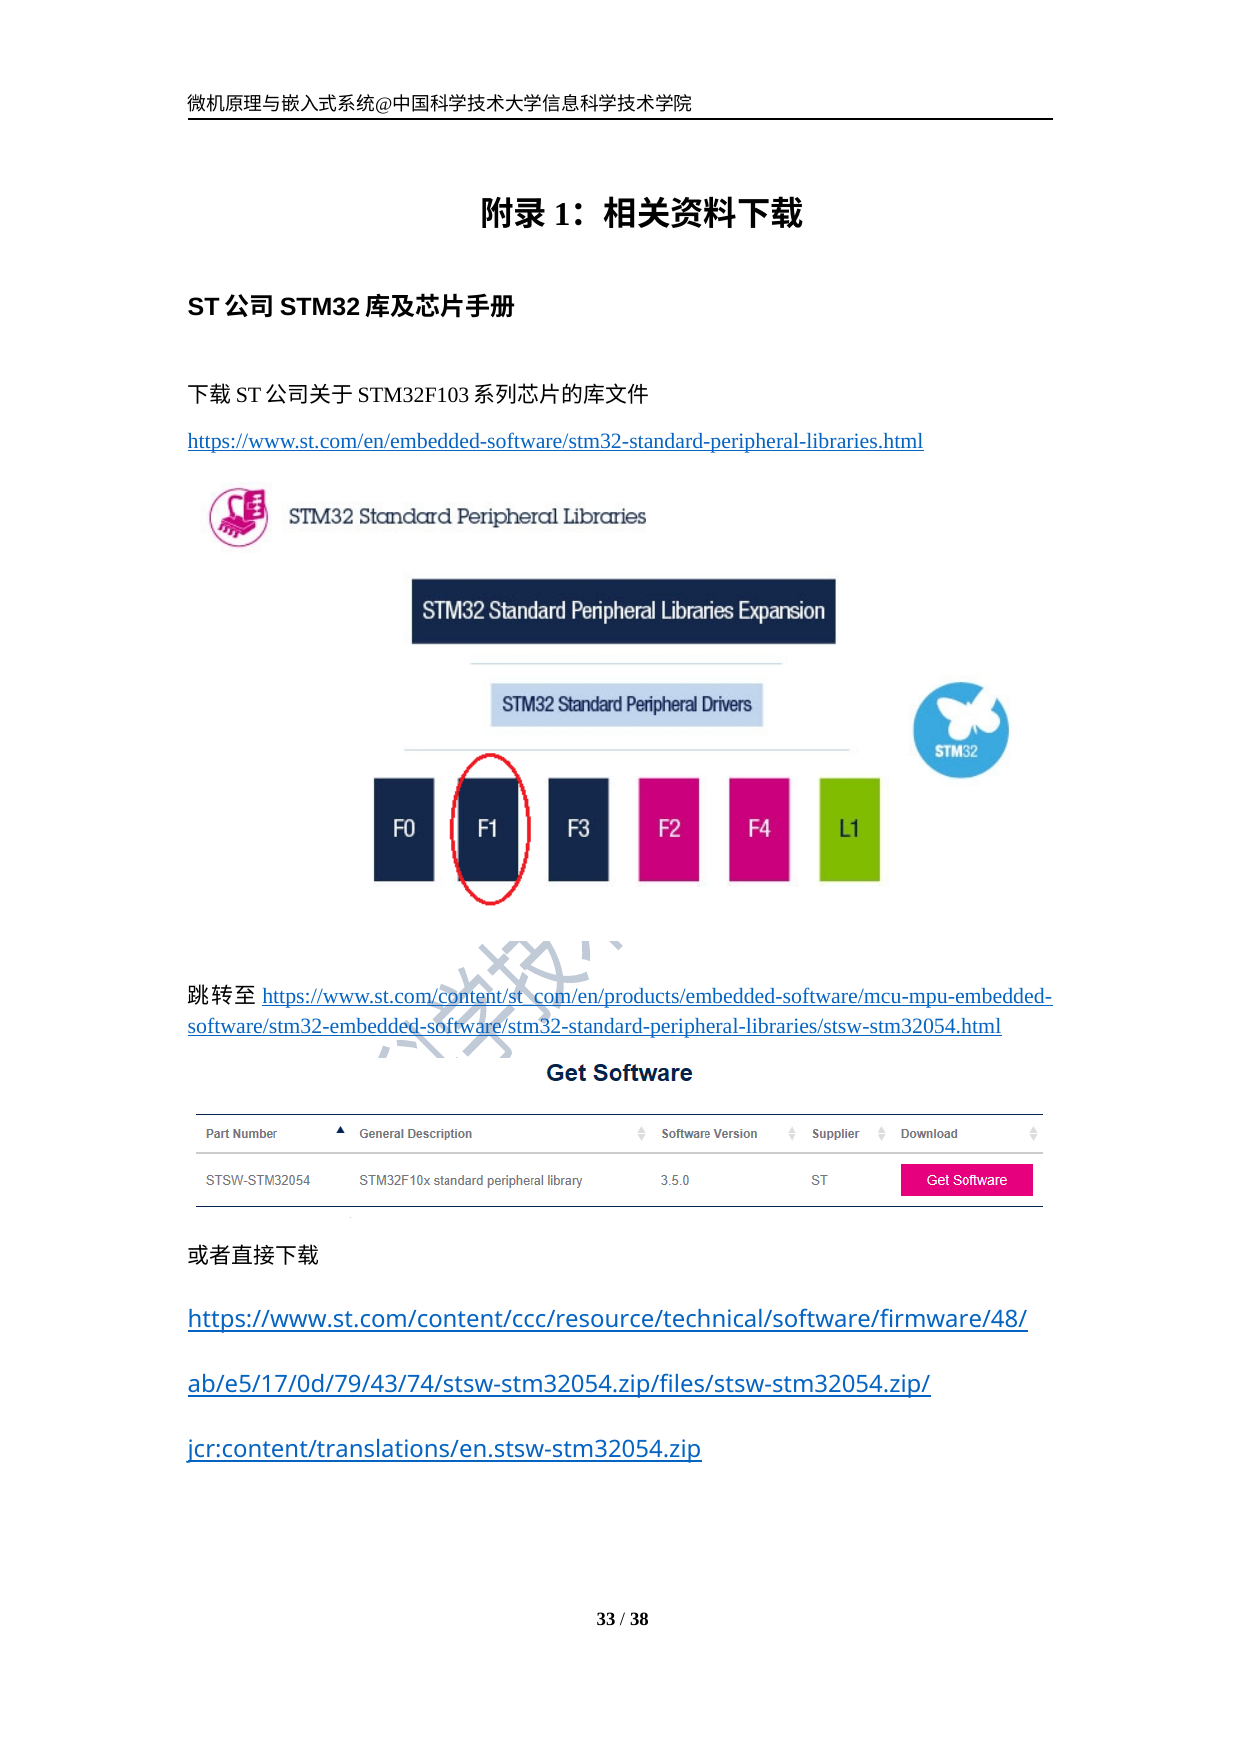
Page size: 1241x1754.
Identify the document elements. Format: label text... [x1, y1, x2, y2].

text https://www.st.com/content/ccc/resource/technical/software/firmware/48/ab/e5/17/0d/79/43/74/stsw-stm32054.zip/files/stsw-stm32054.zip/jcr:content/translations/en.stsw-stm32054.zip [187, 1286, 1053, 1481]
picture [187, 473, 1052, 941]
subtitle ST公司STM32库及芯片手册 [187, 286, 1053, 323]
subtitle 附录1：相关资料下载 [231, 187, 1053, 235]
text 或者直接下载 [187, 1237, 1053, 1270]
text https://www.st.com/en/embedded-software/stm32-standard-peripheral-libraries.html [187, 425, 1053, 457]
picture [187, 1058, 1052, 1217]
text 跳转至https://www.st.com/content/st_com/en/products/embedded-software/mcu-mpu-embedded-software/stm32-embedded-software/stm32-standard-peripheral-libraries/stsw-stm32054.html [187, 977, 1053, 1042]
text 下载ST公司关于STM32F103系列芯片的库文件 [187, 376, 1053, 409]
